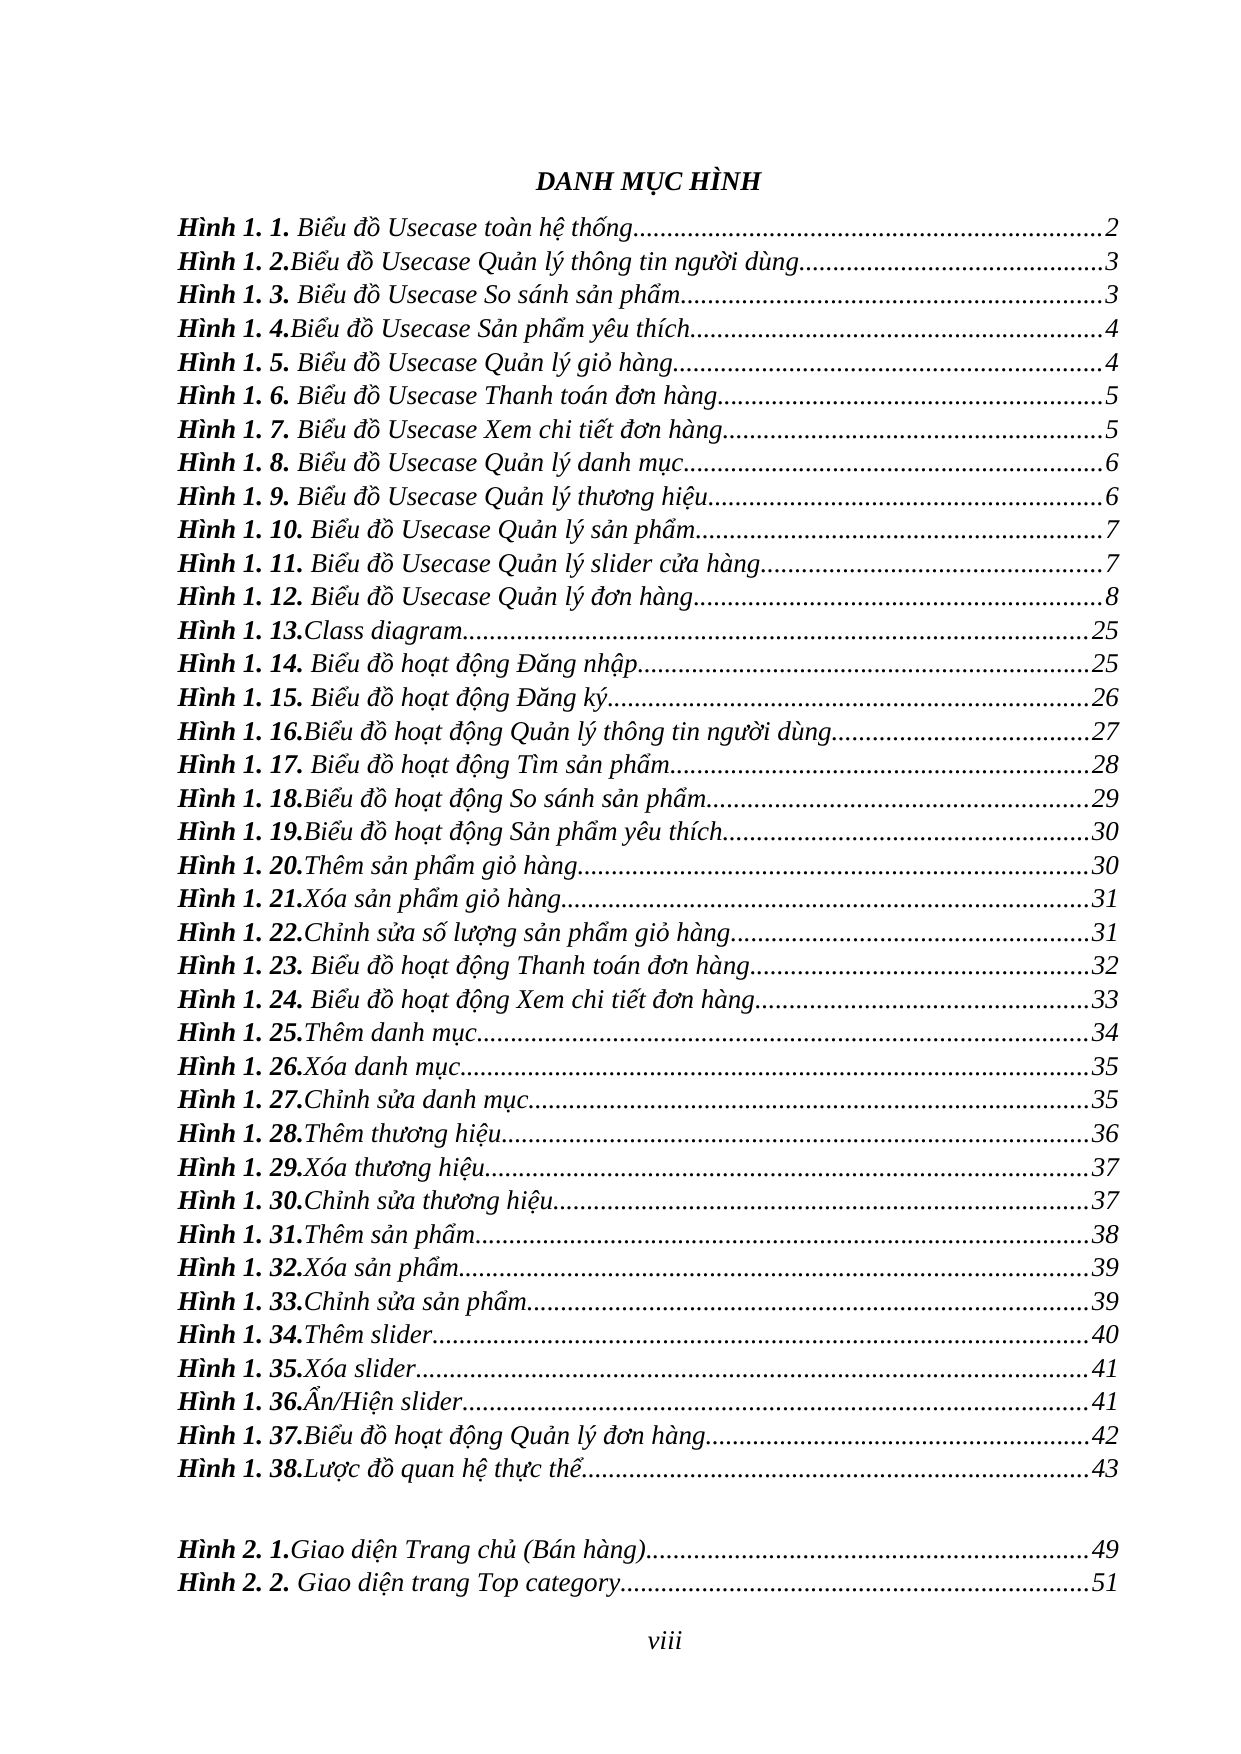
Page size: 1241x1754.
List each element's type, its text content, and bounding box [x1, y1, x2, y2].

text Hình 1. 30.Chỉnh sửa thương hiệu. 37 [177, 1184, 1122, 1215]
text Hình 1. 14. Biểu đồ hoạt động Đăng nhập 25 [177, 647, 1122, 679]
text Hình 1. 4.Biểu đồ Usecase Sản phẩm yêu thích 4 [177, 312, 1122, 343]
text Hình 1. 23. Biểu đồ hoạt động Thanh toán đơn hàng 32 [177, 949, 1122, 981]
text Hình 1. 29.Xóa thương hiệu. 37 [177, 1151, 1122, 1182]
text Hình 1. 9. Biểu đồ Usecase Quản lý thương hiệu 6 [177, 480, 1122, 511]
text Hình 1. 8. Biểu đồ Usecase Quản lý danh mục 6 [177, 446, 1122, 477]
text Hình 1. 16.Biểu đồ hoạt động Quản lý thông tin người dùng 27 [177, 714, 1122, 746]
text Hình 1. 15. Biểu đồ hoạt động Đăng ký 26 [177, 681, 1122, 712]
text Hình 1. 28.Thêm thương hiệu. 36 [177, 1117, 1122, 1148]
text Hình 2. 1.Giao diện Trang chủ (Bán hàng) 49 [177, 1533, 1122, 1564]
text Hình 1. 27.Chỉnh sửa danh mục. 35 [177, 1083, 1122, 1115]
text Hình 1. 31.Thêm sản phẩm. 38 [177, 1218, 1122, 1249]
text Hình 1. 20.Thêm sản phẩm giỏ hàng. 30 [177, 849, 1122, 880]
text Hình 1. 12. Biểu đồ Usecase Quản lý đơn hàng 8 [177, 580, 1122, 612]
text Hình 1. 22.Chỉnh sửa số lượng sản phẩm giỏ hàng. 31 [177, 916, 1122, 947]
text Hình 1. 32.Xóa sản phẩm. 39 [177, 1251, 1122, 1282]
text Hình 1. 1. Biểu đồ Usecase toàn hệ thống 2 [177, 211, 1122, 243]
text Hình 1. 26.Xóa danh mục. 35 [177, 1050, 1122, 1081]
text Hình 1. 25.Thêm danh mục. 34 [177, 1016, 1122, 1048]
text Hình 1. 13.Class diagram 25 [177, 614, 1122, 645]
text Hình 1. 21.Xóa sản phẩm giỏ hàng. 31 [177, 882, 1122, 913]
text Hình 1. 18.Biểu đồ hoạt động So sánh sản phẩm 29 [177, 782, 1122, 813]
text Hình 1. 17. Biểu đồ hoạt động Tìm sản phẩm 28 [177, 748, 1122, 779]
text Hình 1. 6. Biểu đồ Usecase Thanh toán đơn hàng 5 [177, 379, 1122, 410]
text Hình 1. 11. Biểu đồ Usecase Quản lý slider cửa hàng 7 [177, 547, 1122, 578]
text Hình 1. 34.Thêm slider. 40 [177, 1318, 1122, 1349]
text Hình 1. 10. Biểu đồ Usecase Quản lý sản phẩm 7 [177, 513, 1122, 544]
text Hình 1. 7. Biểu đồ Usecase Xem chi tiết đơn hàng 5 [177, 413, 1122, 444]
text Hình 1. 37.Biểu đồ hoạt động Quản lý đơn hàng 42 [177, 1419, 1122, 1450]
text Hình 1. 33.Chỉnh sửa sản phẩm. 39 [177, 1285, 1122, 1316]
text Hình 1. 38.Lược đồ quan hệ thực thể 43 [177, 1452, 1122, 1484]
text Hình 1. 2.Biểu đồ Usecase Quản lý thông tin người dùng 3 [177, 245, 1122, 276]
text Hình 1. 24. Biểu đồ hoạt động Xem chi tiết đơn hàng 33 [177, 983, 1122, 1014]
text Hình 1. 3. Biểu đồ Usecase So sánh sản phẩm 3 [177, 278, 1122, 310]
text Hình 1. 35.Xóa slider. 41 [177, 1352, 1122, 1383]
text Hình 1. 5. Biểu đồ Usecase Quản lý giỏ hàng 4 [177, 346, 1122, 377]
text Hình 2. 2. Giao diện trang Top category 51 [177, 1566, 1122, 1597]
text Hình 1. 36.Ẩn/Hiện slider. 41 [177, 1385, 1122, 1417]
text Hình 1. 19.Biểu đồ hoạt động Sản phẩm yêu thích 30 [177, 815, 1122, 846]
text DANH MỤC HÌNH [177, 165, 1122, 196]
